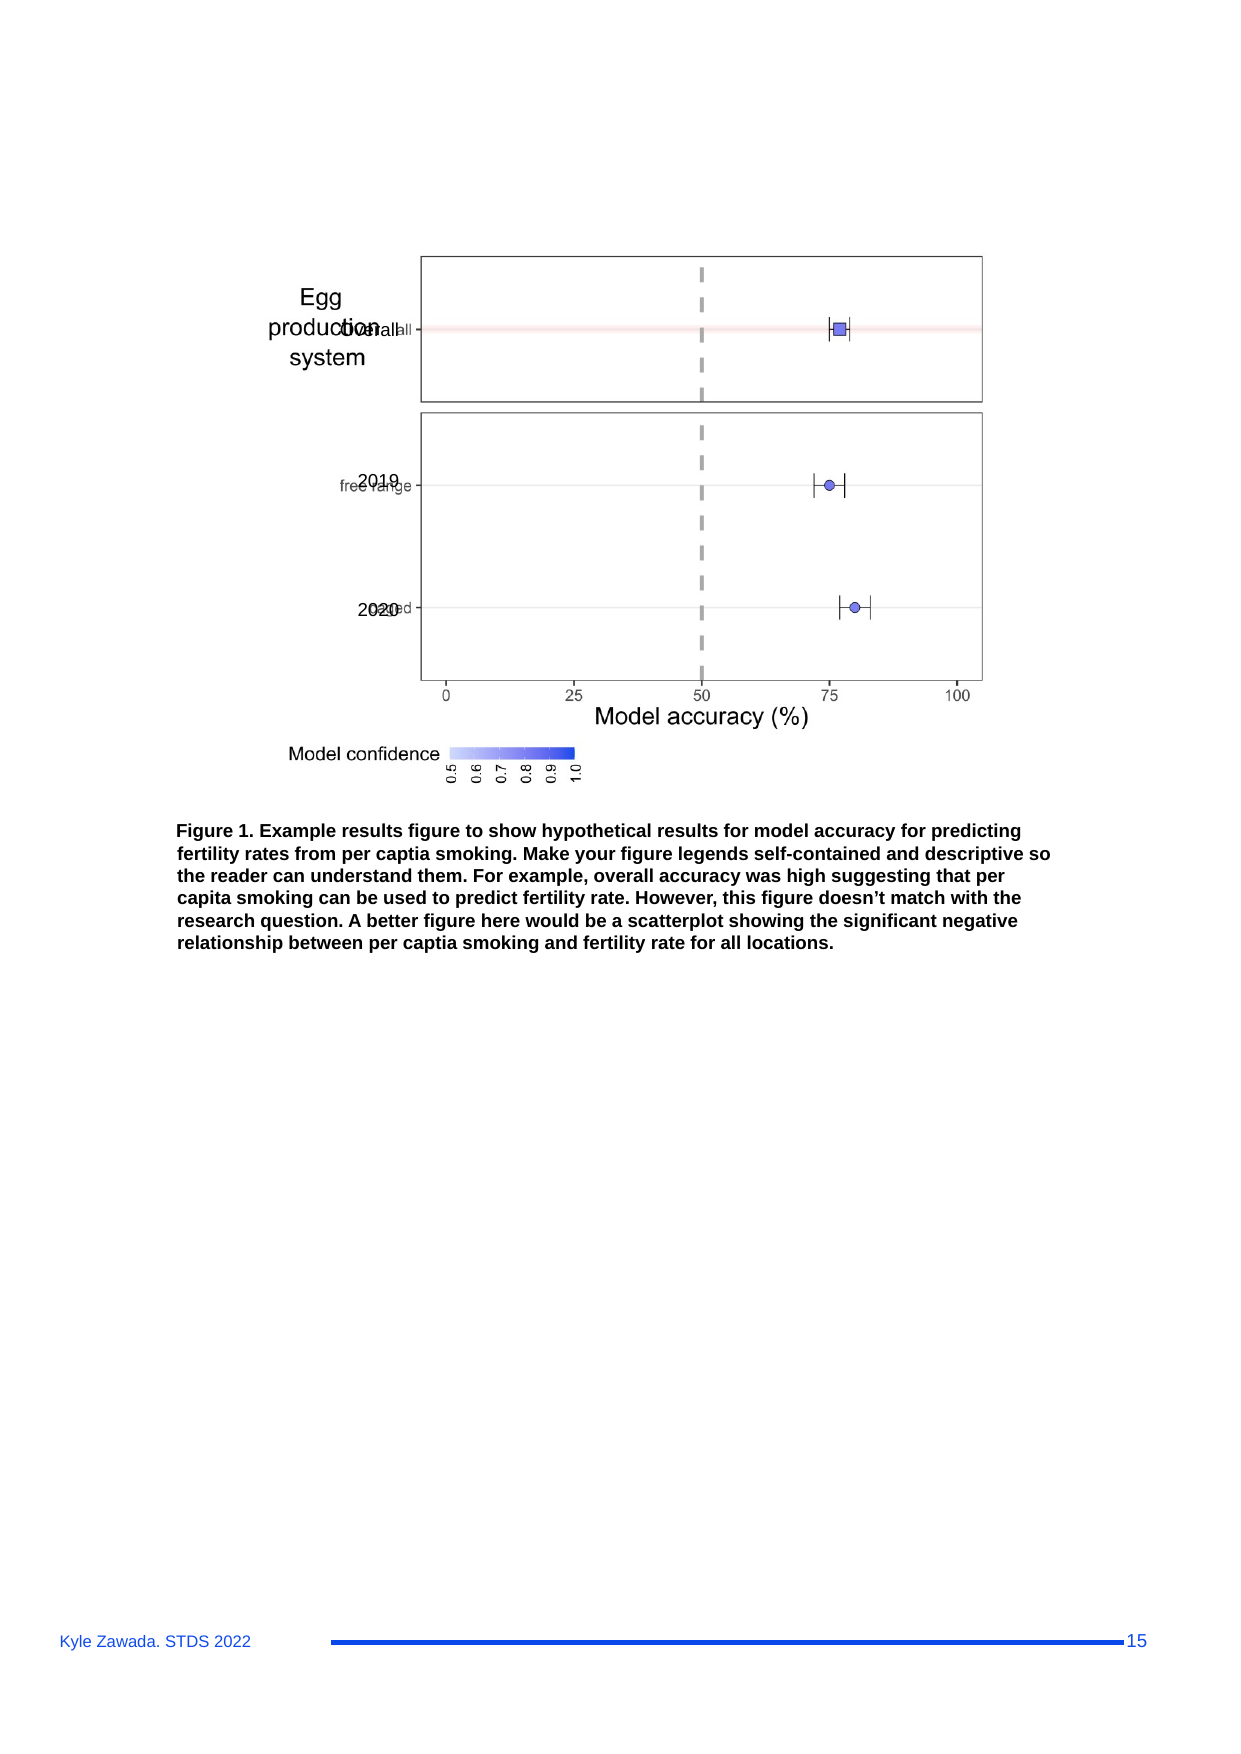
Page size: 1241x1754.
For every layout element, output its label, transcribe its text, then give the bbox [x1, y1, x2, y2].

text Figure 1. Example results figure to show hypothetical results for model accuracy for predicting fertility rates from per captia smoking. Make your figure legends self-contained and descriptive so the reader can understand them. For example, overall accuracy was high suggesting that per capita smoking can be used to predict fertility rate. However, this figure doesn’t match with the research question. A better figure here would be a scatterplot showing the significant negative relationship between per captia smoking and fertility rate for all locations. [176, 820, 1063, 953]
picture [259, 246, 992, 817]
